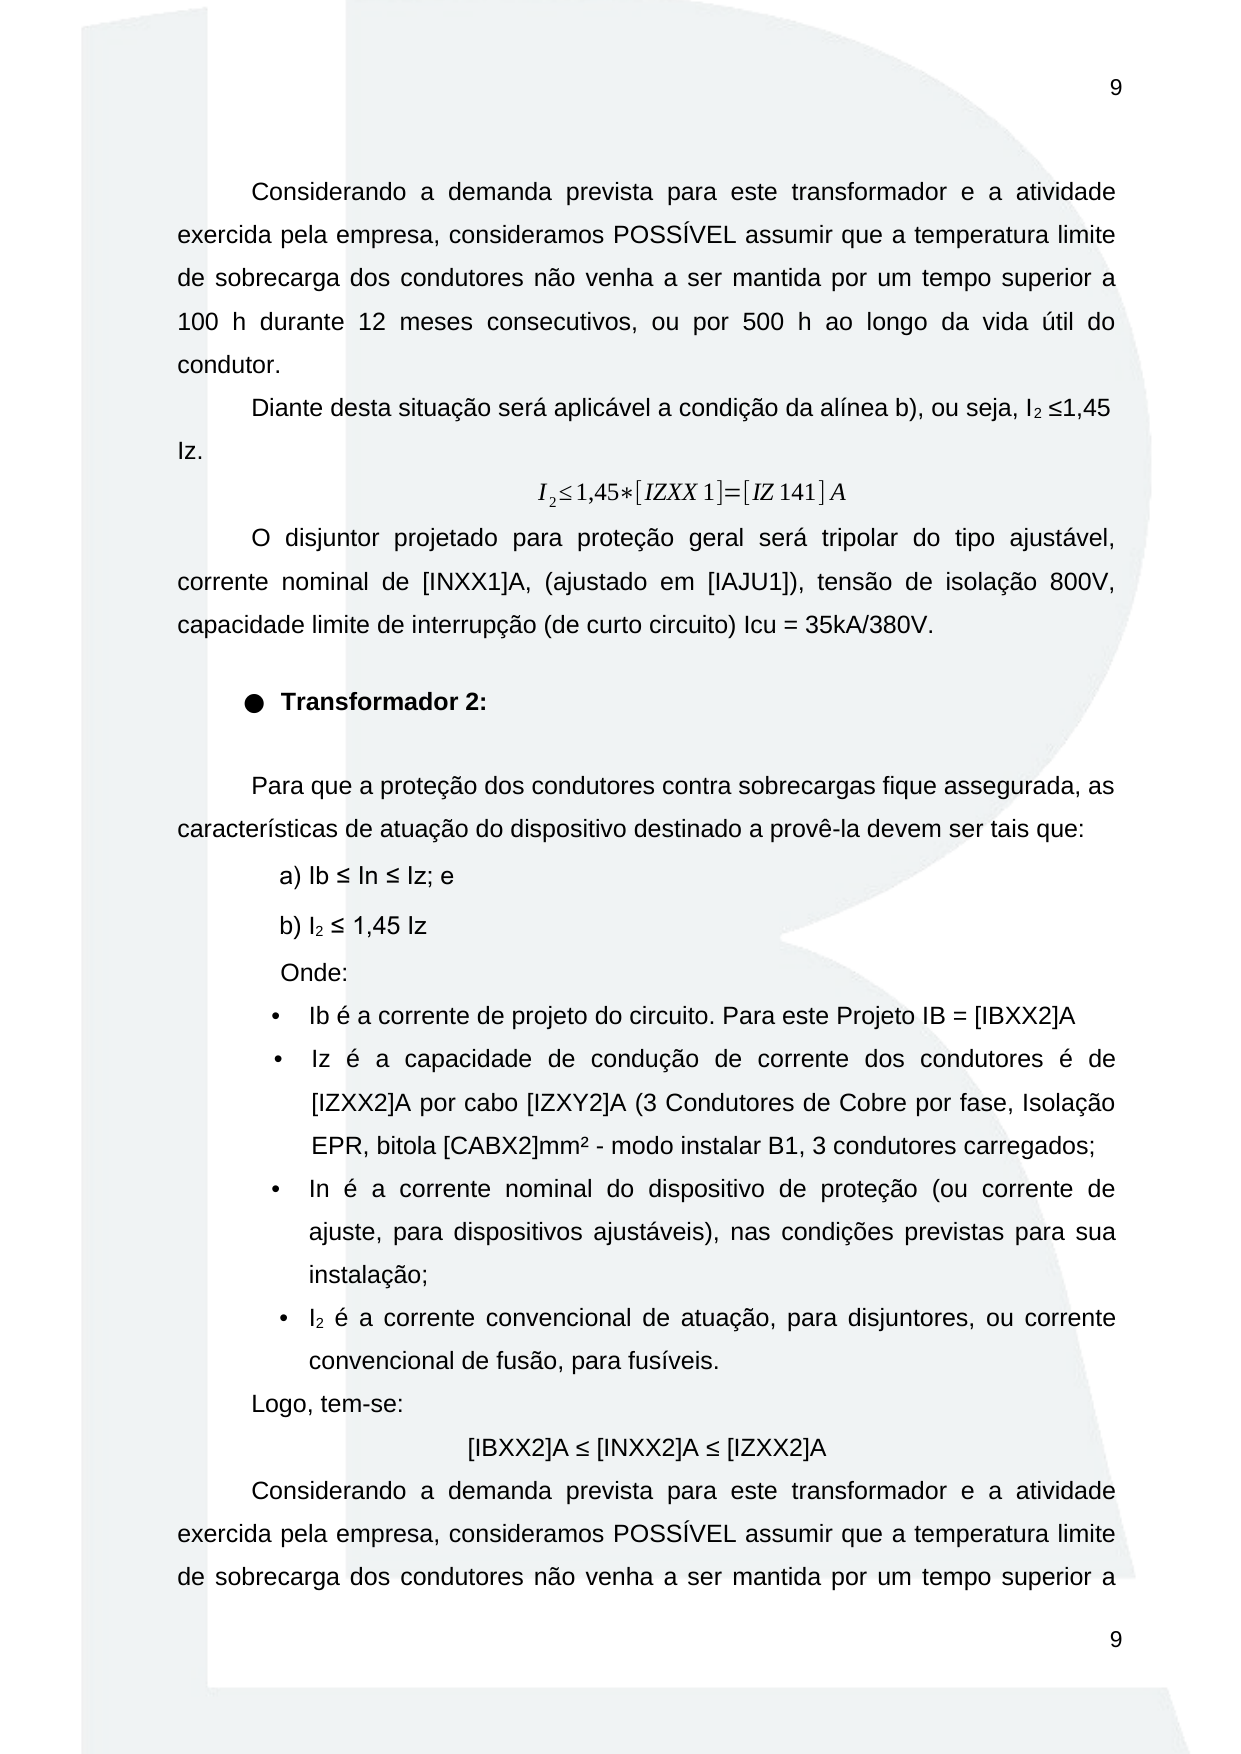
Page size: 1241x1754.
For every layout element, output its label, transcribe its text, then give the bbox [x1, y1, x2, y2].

text Para que a proteção dos condutores contra sobrecargas fique assegurada, as características de atuação do dispositivo destinado a provê-la devem ser tais que: [177, 771, 1117, 843]
list I2 é a corrente convencional de atuação, para disjuntores, ou corrente convencional de fusão, para fusíveis. [279, 1303, 1117, 1375]
text [IBXX2]A ≤ [INXX2]A ≤ [IZXX2]A [177, 1433, 1117, 1461]
list Transformador 2: [243, 674, 1122, 725]
text Onde: [280, 958, 1117, 987]
text b) I2 [205, 908, 1117, 941]
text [177, 1476, 1117, 1591]
list Iz é a capacidade de condução de corrente dos condutores é de [IZXX2]A por cabo [IZXY2]A (3 Condutores de Cobre por fase, Isolação EPR, bitola [CABX2]mm² - modo instalar B1, 3 condutores carregados; [274, 1044, 1117, 1159]
text Diante desta situação será aplicável a condição da alínea b), ou seja, I2 [177, 393, 1117, 464]
text Logo, tem-se: [177, 1389, 1117, 1418]
list Ib é a corrente de projeto do circuito. Para este Projeto IB = [IBXX2]A [271, 1001, 1117, 1030]
text O disjuntor projetado para proteção geral será tripolar do tipo ajustável, corrente nominal de [INXX1]A, (ajustado em [IAJU1]), tensão de isolação 800V, capacidade limite de interrupção (de curto circuito) Icu = 35kA/380V. [177, 523, 1117, 638]
list In é a corrente nominal do dispositivo de proteção (ou corrente de ajuste, para dispositivos ajustáveis), nas condições previstas para sua instalação; [271, 1174, 1117, 1289]
